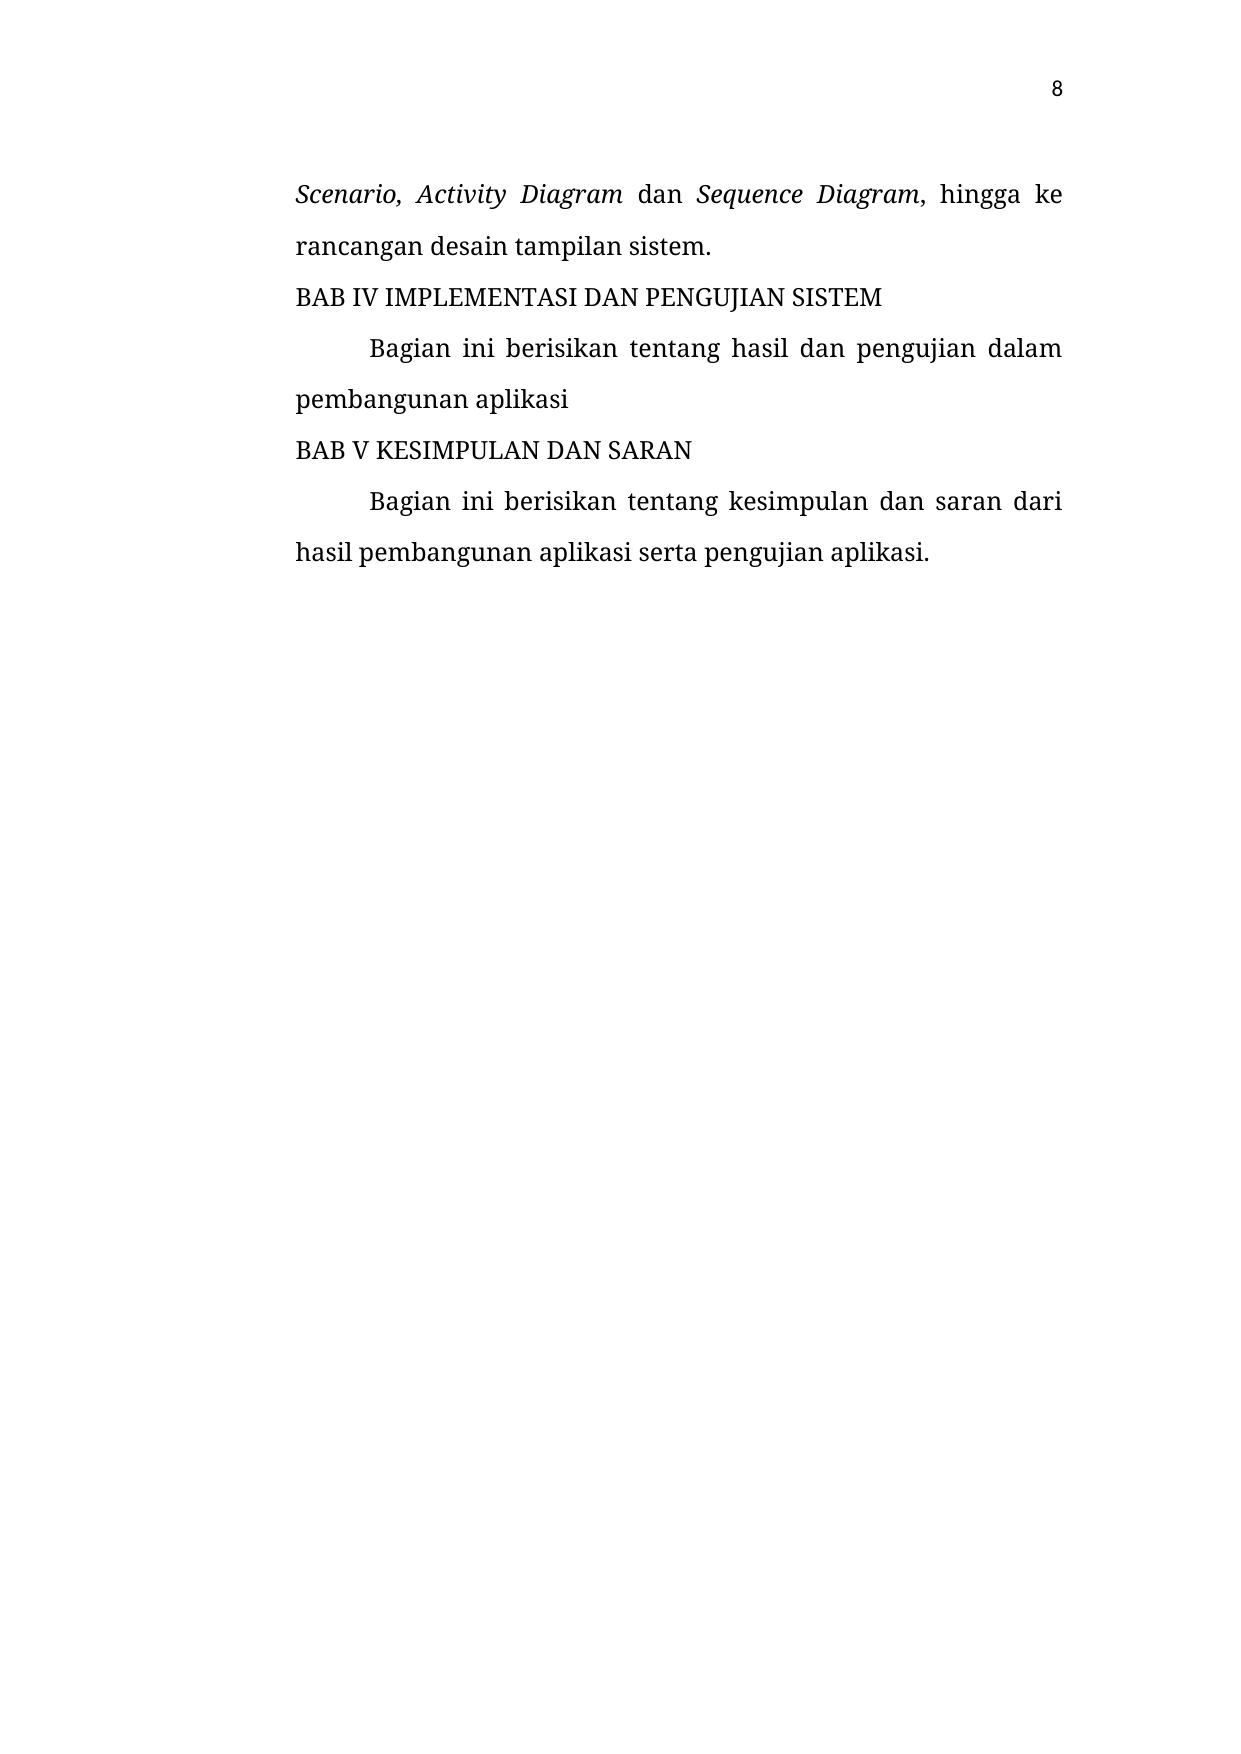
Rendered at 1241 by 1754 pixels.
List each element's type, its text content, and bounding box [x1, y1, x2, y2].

list BAB V KESIMPULAN DAN SARAN [295, 432, 1063, 466]
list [295, 177, 1063, 262]
list Bagian ini berisikan tentang hasil dan pengujian dalam pembangunan aplikasi [295, 330, 1063, 415]
list BAB IV IMPLEMENTASI DAN PENGUJIAN SISTEM [295, 279, 1063, 313]
list Bagian ini berisikan tentang kesimpulan dan saran dari hasil pembangunan aplikasi serta pengujian aplikasi. [295, 483, 1063, 568]
